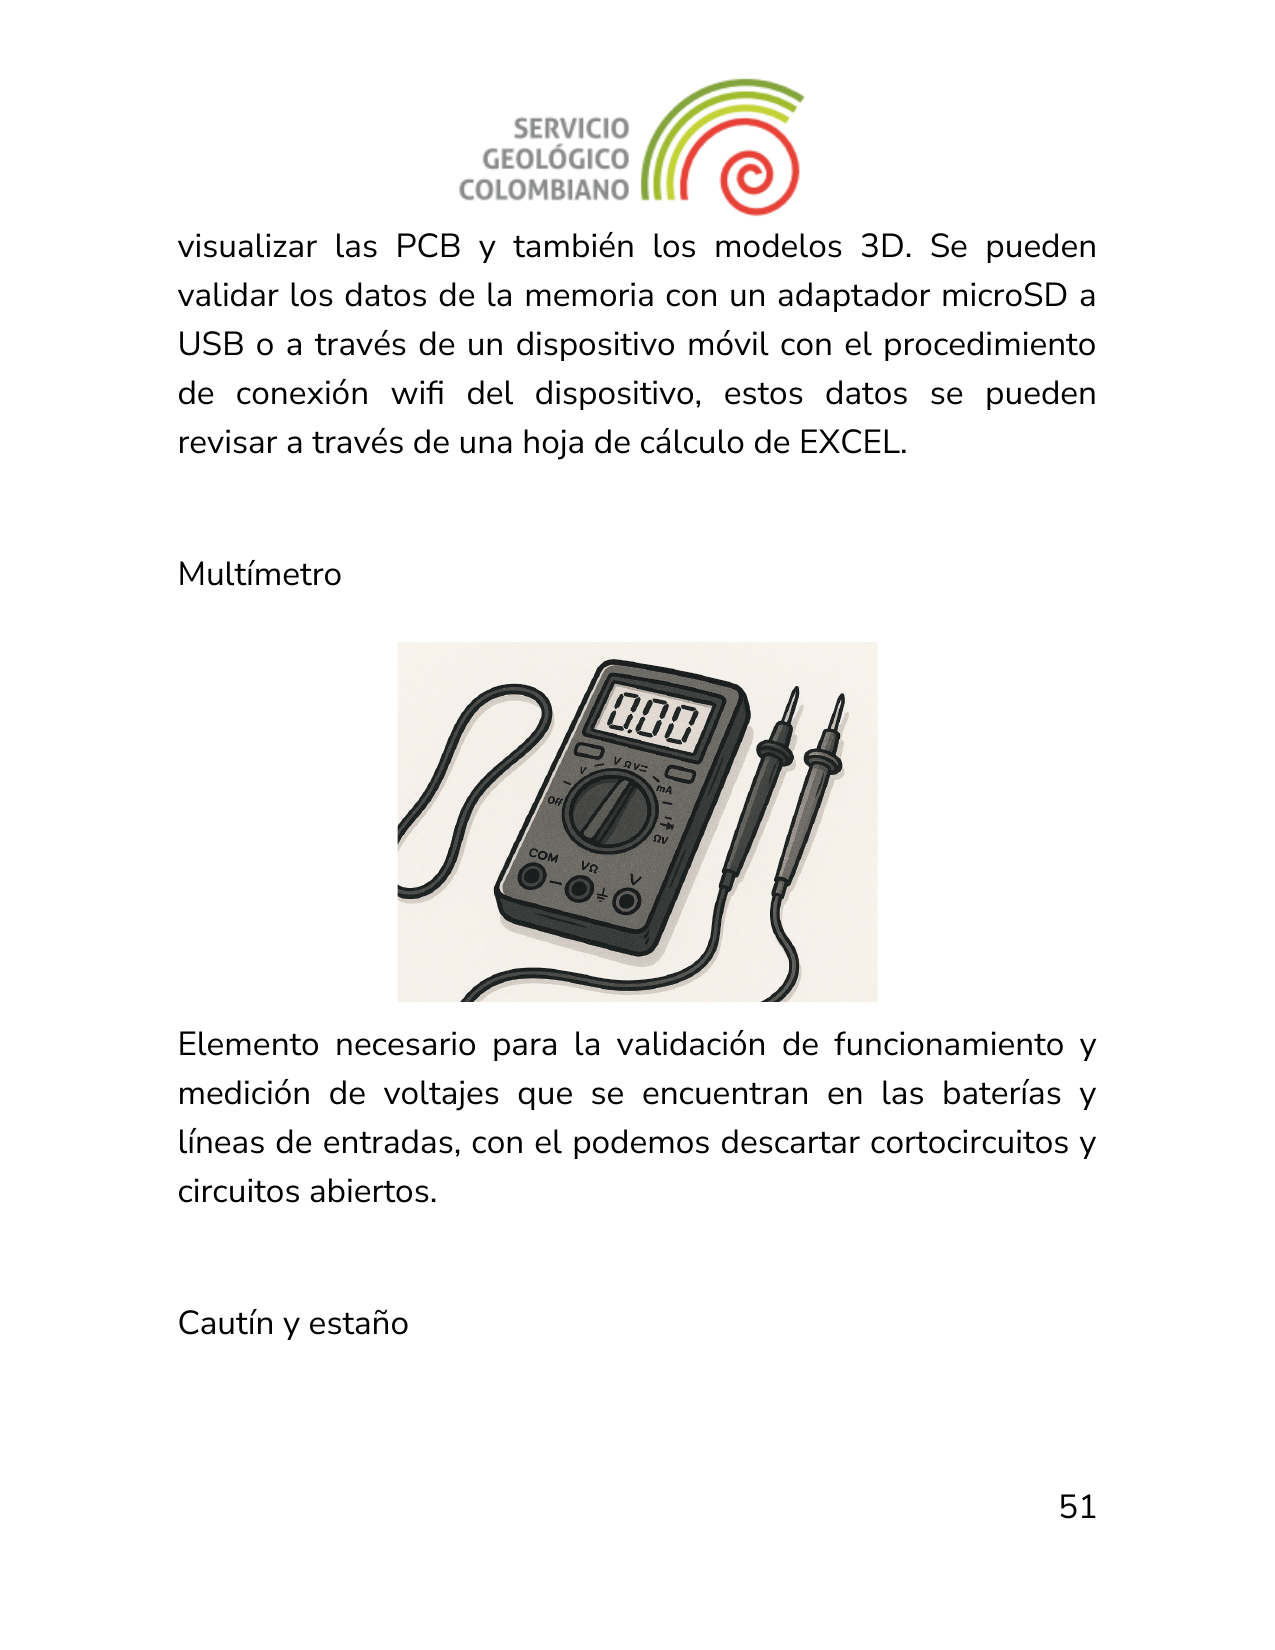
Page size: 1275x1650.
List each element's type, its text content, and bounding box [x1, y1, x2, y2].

text Elemento necesario para la validación de funcionamiento y medición de voltajes que se encuentran en las baterías y líneas de entradas, con el podemos descartar cortocircuitos y circuitos abiertos. [177, 1022, 1098, 1214]
text Multímetro [177, 551, 1098, 597]
picture [452, 73, 823, 224]
text Cautín y estaño [177, 1301, 1098, 1346]
picture [397, 617, 878, 1002]
